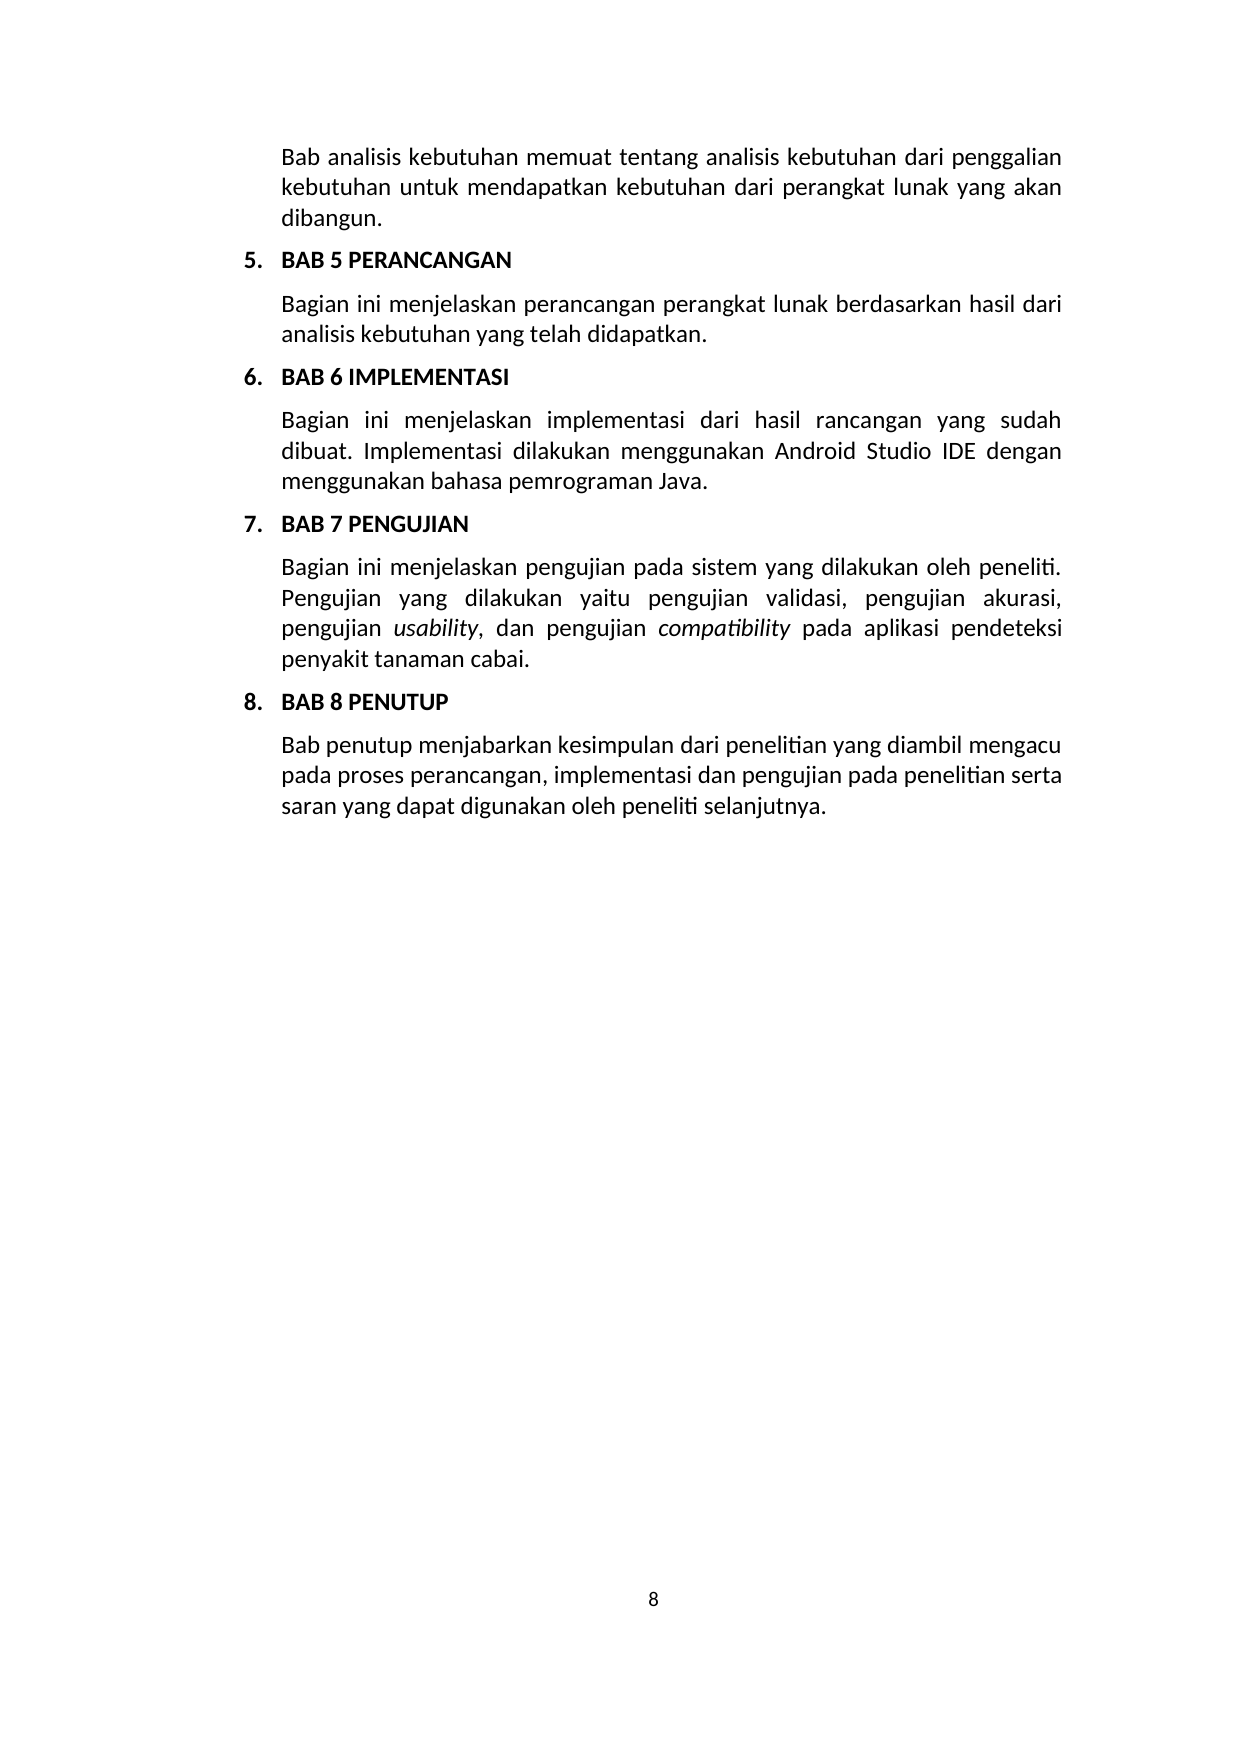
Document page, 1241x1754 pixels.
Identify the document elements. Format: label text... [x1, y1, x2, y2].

list BAB 5 PERANCANGAN [244, 245, 1063, 275]
text Bagian ini menjelaskan pengujian pada sistem yang dilakukan oleh peneliti. Pengujian yang dilakukan yaitu pengujian validasi, pengujian akurasi, pengujian usability, dan pengujian compatibility pada aplikasi pendeteksi penyakit tanaman cabai. [281, 551, 1063, 673]
text Bagian ini menjelaskan perancangan perangkat lunak berdasarkan hasil dari analisis kebutuhan yang telah didapatkan. [281, 288, 1063, 349]
list BAB 8 PENUTUP [244, 686, 1063, 716]
text Bab analisis kebutuhan memuat tentang analisis kebutuhan dari penggalian kebutuhan untuk mendapatkan kebutuhan dari perangkat lunak yang akan dibangun. [281, 141, 1063, 232]
text Bab penutup menjabarkan kesimpulan dari penelitian yang diambil mengacu pada proses perancangan, implementasi dan pengujian pada penelitian serta saran yang dapat digunakan oleh peneliti selanjutnya. [281, 729, 1063, 821]
list BAB 6 IMPLEMENTASI [244, 361, 1063, 392]
list BAB 7 PENGUJIAN [244, 508, 1063, 539]
text Bagian ini menjelaskan implementasi dari hasil rancangan yang sudah dibuat. Implementasi dilakukan menggunakan Android Studio IDE dengan menggunakan bahasa pemrograman Java. [281, 404, 1063, 496]
